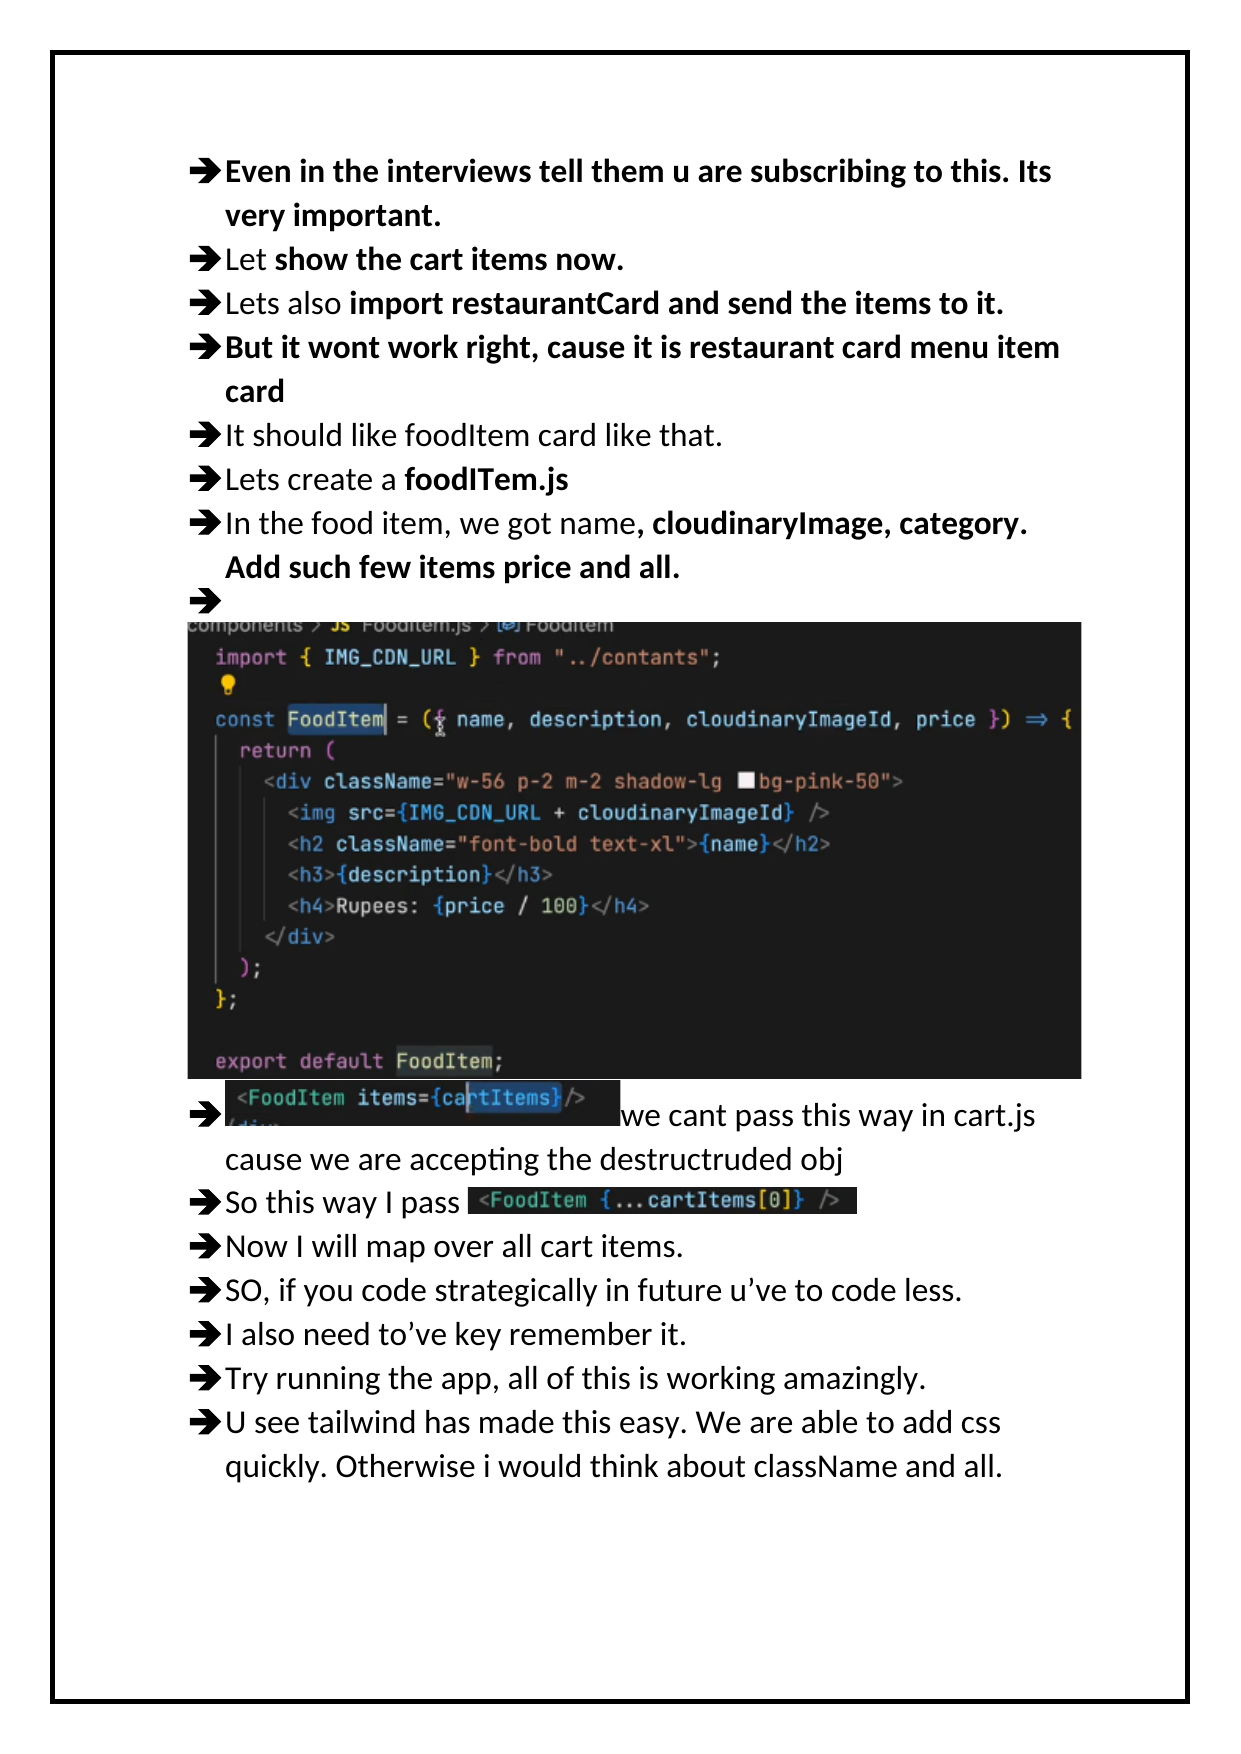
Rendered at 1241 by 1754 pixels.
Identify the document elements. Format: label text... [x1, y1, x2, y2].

picture [225, 1080, 621, 1126]
list It should like foodItem card like that. [187, 414, 1090, 454]
list I also need to’ve key remember it. [187, 1313, 1090, 1354]
list U see tailwind has made this easy. We are able to add css quickly. Otherwise i would think about className and all. [187, 1401, 1090, 1486]
picture [187, 622, 1082, 1079]
list Lets also import restaurantCard and send the items to it. [187, 282, 1090, 323]
list Try running the app, all of this is working amazingly. [187, 1357, 1090, 1398]
list In the food item, we got name, cloudinaryImage, category. Add such few items price and all. [187, 502, 1090, 586]
list Now I will map over all cart items. [187, 1225, 1090, 1266]
list SO, if you code strategically in future u’ve to code less. [187, 1269, 1090, 1310]
picture [467, 1187, 857, 1214]
list Let show the cart items now. [187, 238, 1090, 279]
list But it wont work right, cause it is restaurant card menu item card [187, 326, 1090, 411]
list we cant pass this way in cart.js cause we are accepting the destructruded obj [187, 1081, 1090, 1178]
list Lets create a foodITem.js [187, 458, 1090, 498]
list Even in the interviews tell them u are subscribing to this. Its very important. [187, 150, 1090, 235]
